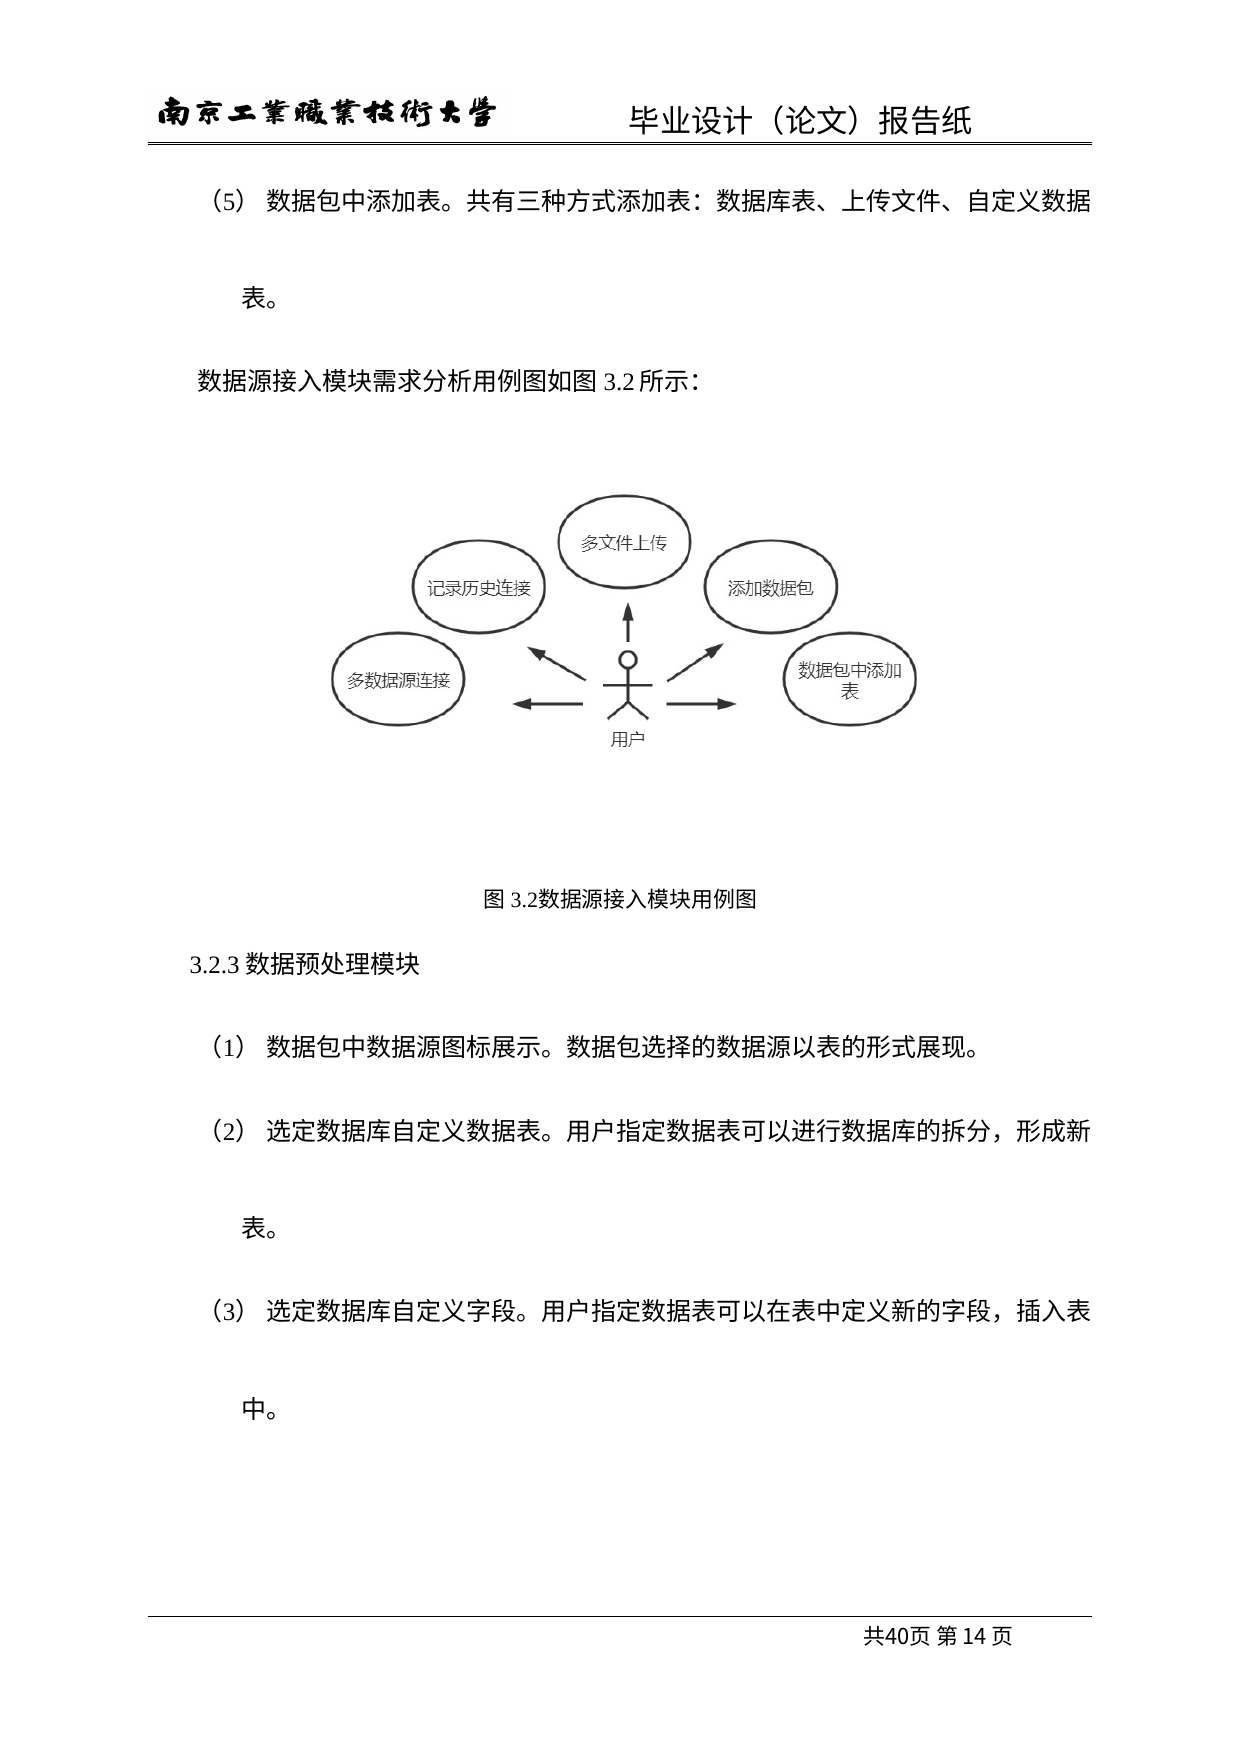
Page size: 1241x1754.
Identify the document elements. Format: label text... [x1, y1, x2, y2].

subtitle 数据预处理模块 [148, 930, 1092, 995]
list 选定数据库自定义数据表。用户指定数据表可以进行数据库的拆分，形成新表。 [198, 1097, 1092, 1259]
text 数据源接入模块需求分析用例图如图 3.2所示： [148, 347, 1092, 412]
list 选定数据库自定义字段。用户指定数据表可以在表中定义新的字段，插入表中。 [198, 1277, 1092, 1440]
text 图 3.2数据源接入模块用例图 [148, 882, 1092, 914]
picture [147, 88, 507, 133]
list 数据包中添加表。共有三种方式添加表：数据库表、上传文件、自定义数据表。 [198, 167, 1092, 329]
picture [210, 446, 1031, 847]
list 数据包中数据源图标展示。数据包选择的数据源以表的形式展现。 [198, 1013, 1092, 1078]
